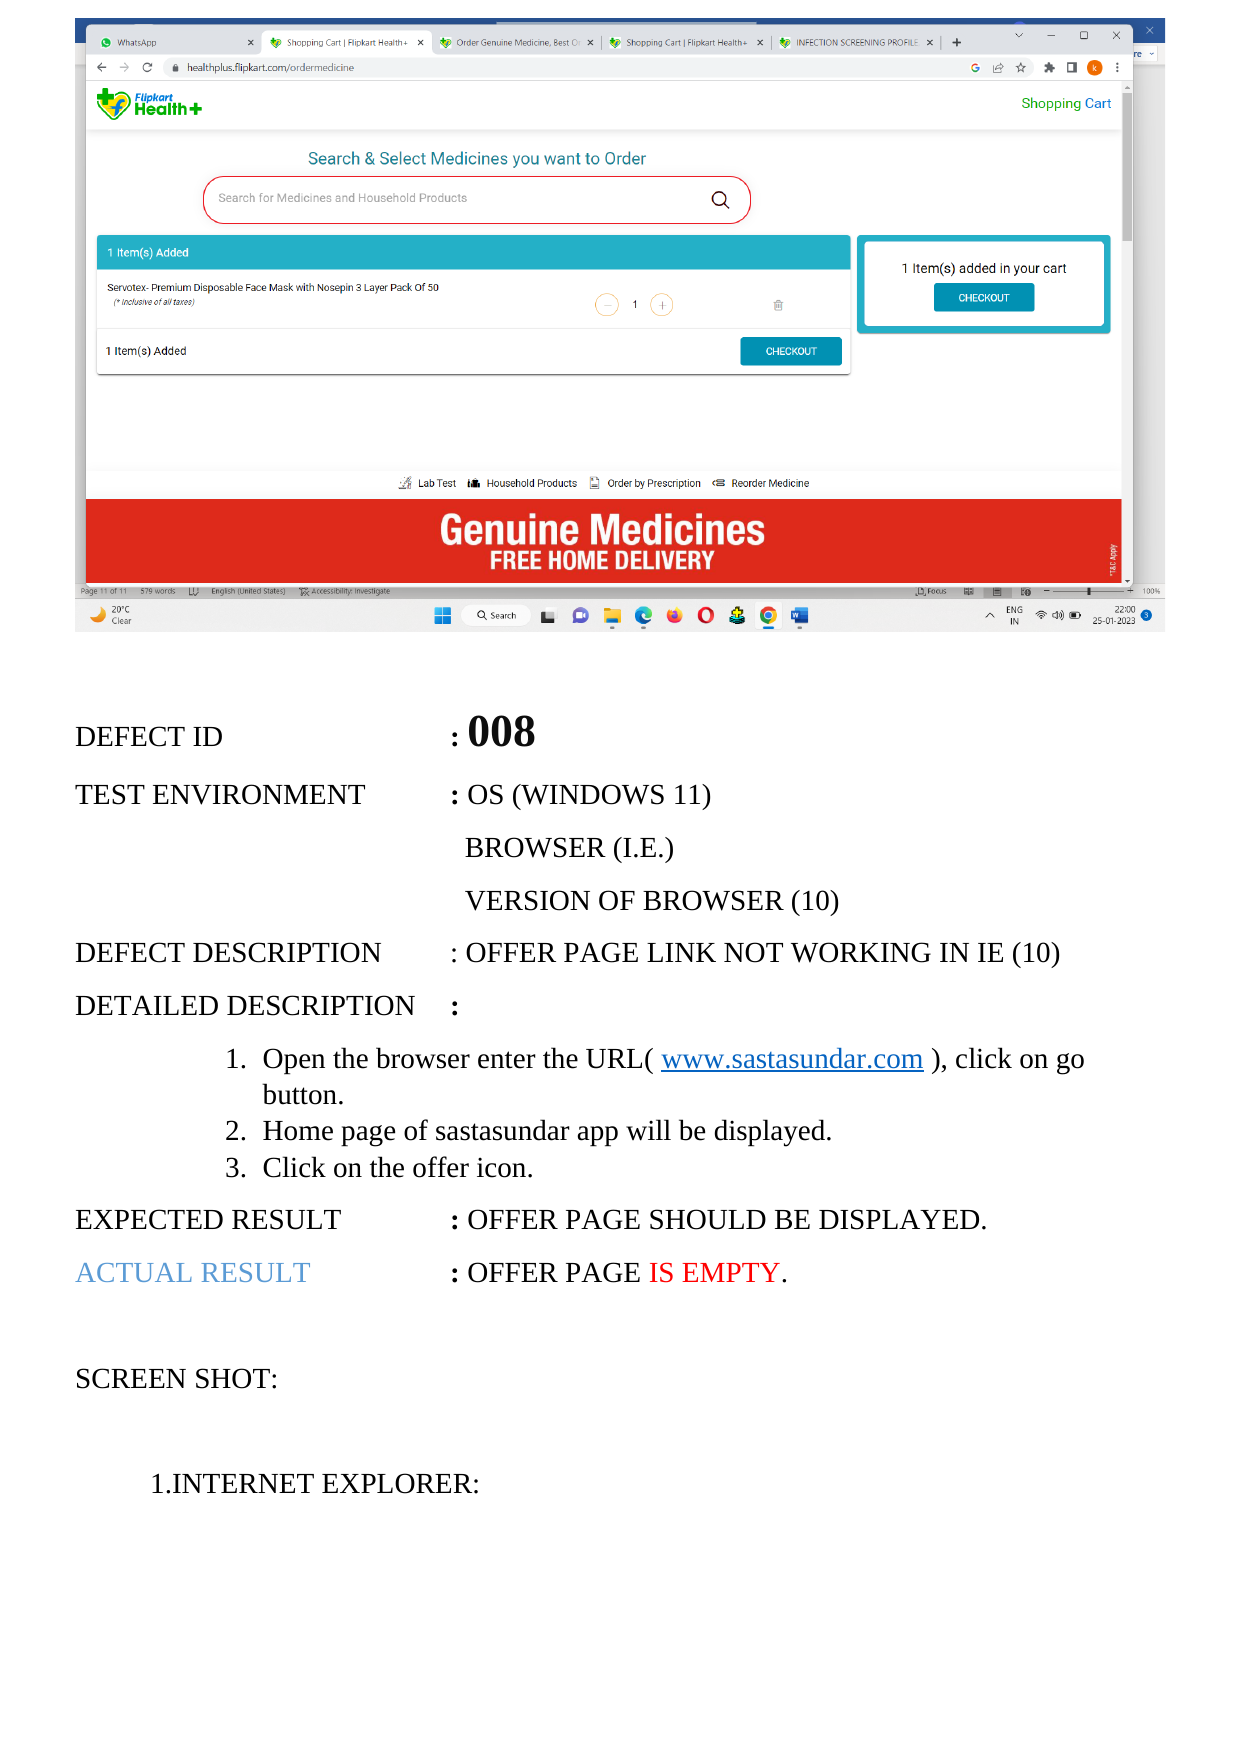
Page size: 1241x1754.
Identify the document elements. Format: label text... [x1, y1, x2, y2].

text SCREEN SHOT: [75, 1361, 1165, 1394]
text DEFECT DESCRIPTION : OFFER PAGE LINK NOT WORKING IN IE (10) [75, 936, 1165, 969]
list Open the browser enter the URL( www.sastasundar.com ), click on go button. [225, 1041, 1165, 1111]
text VERSION OF BROWSER (10) [450, 883, 1165, 916]
text ACTUAL RESULT : OFFER PAGE IS EMPTY. [75, 1255, 1165, 1289]
text DETAILED DESCRIPTION : [75, 988, 1165, 1022]
text EXPECTED RESULT : OFFER PAGE SHOULD BE DISPLAYED. [75, 1202, 1165, 1236]
text BROWSER (I.E.) [450, 830, 1165, 863]
text DEFECT ID : 008 [75, 704, 1165, 756]
list Home page of sastasundar app will be displayed. [225, 1113, 1165, 1147]
text 1.INTERNET EXPLORER: [75, 1467, 1165, 1500]
picture [75, 18, 1166, 632]
list Click on the offer icon. [225, 1150, 1165, 1183]
text TEST ENVIRONMENT : OS (WINDOWS 11) [75, 777, 1165, 811]
